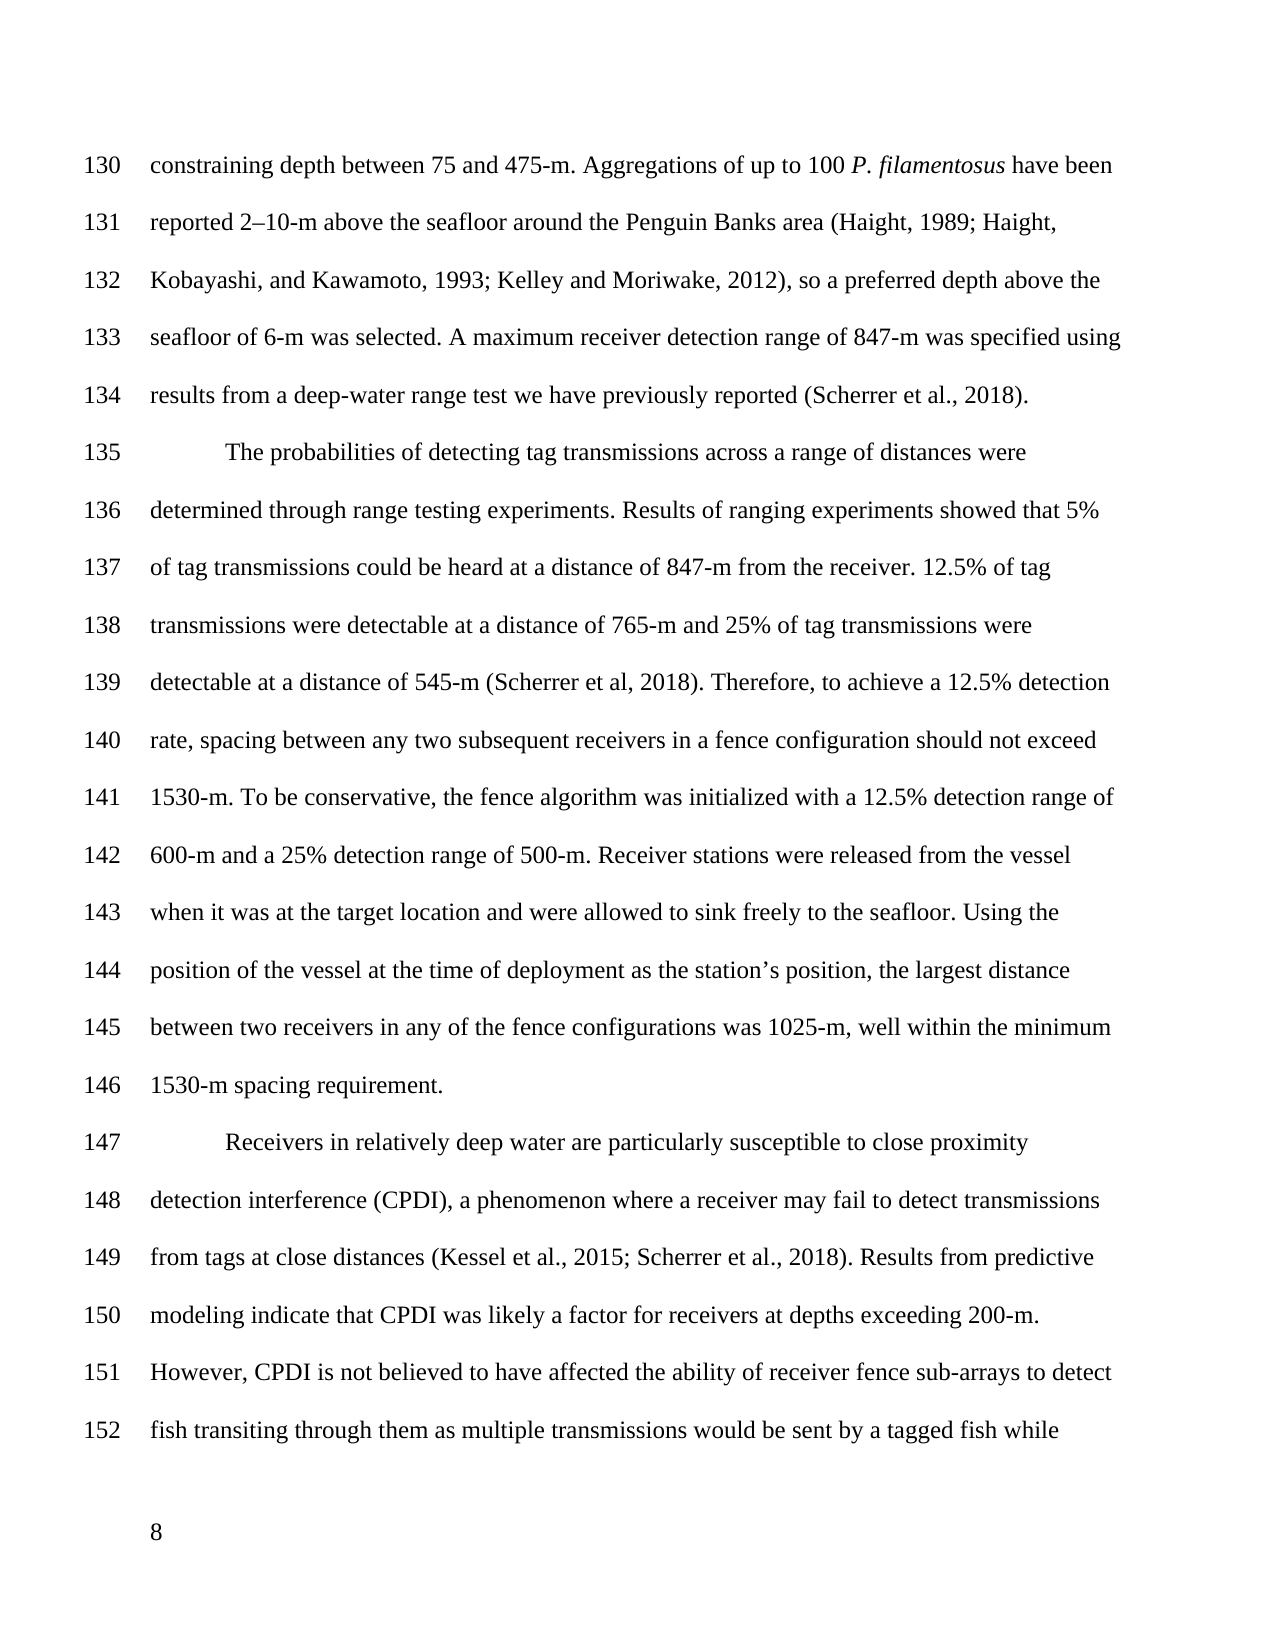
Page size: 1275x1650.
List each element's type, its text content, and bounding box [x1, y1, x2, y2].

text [150, 150, 1125, 409]
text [150, 1127, 1125, 1444]
text The probabilities of detecting tag transmissions across a range of distances were determined through range testing experiments. Results of ranging experiments showed that 5% of tag transmissions could be heard at a distance of 847-m from the receiver. 12.5% of tag transmissions were detectable at a distance of 765-m and 25% of tag transmissions were detectable at a distance of 545-m (Scherrer et al, 2018). Therefore, to achieve a 12.5% detection rate, spacing between any two subsequent receivers in a fence configuration should not exceed 1530-m. To be conservative, the fence algorithm was initialized with a 12.5% detection range of 600-m and a 25% detection range of 500-m. Receiver stations were released from the vessel when it was at the target location and were allowed to sink freely to the seafloor. Using the position of the vessel at the time of deployment as the station’s position, the largest distance between two receivers in any of the fence configurations was 1025-m, well within the minimum 1530-m spacing requirement. [150, 437, 1125, 1099]
